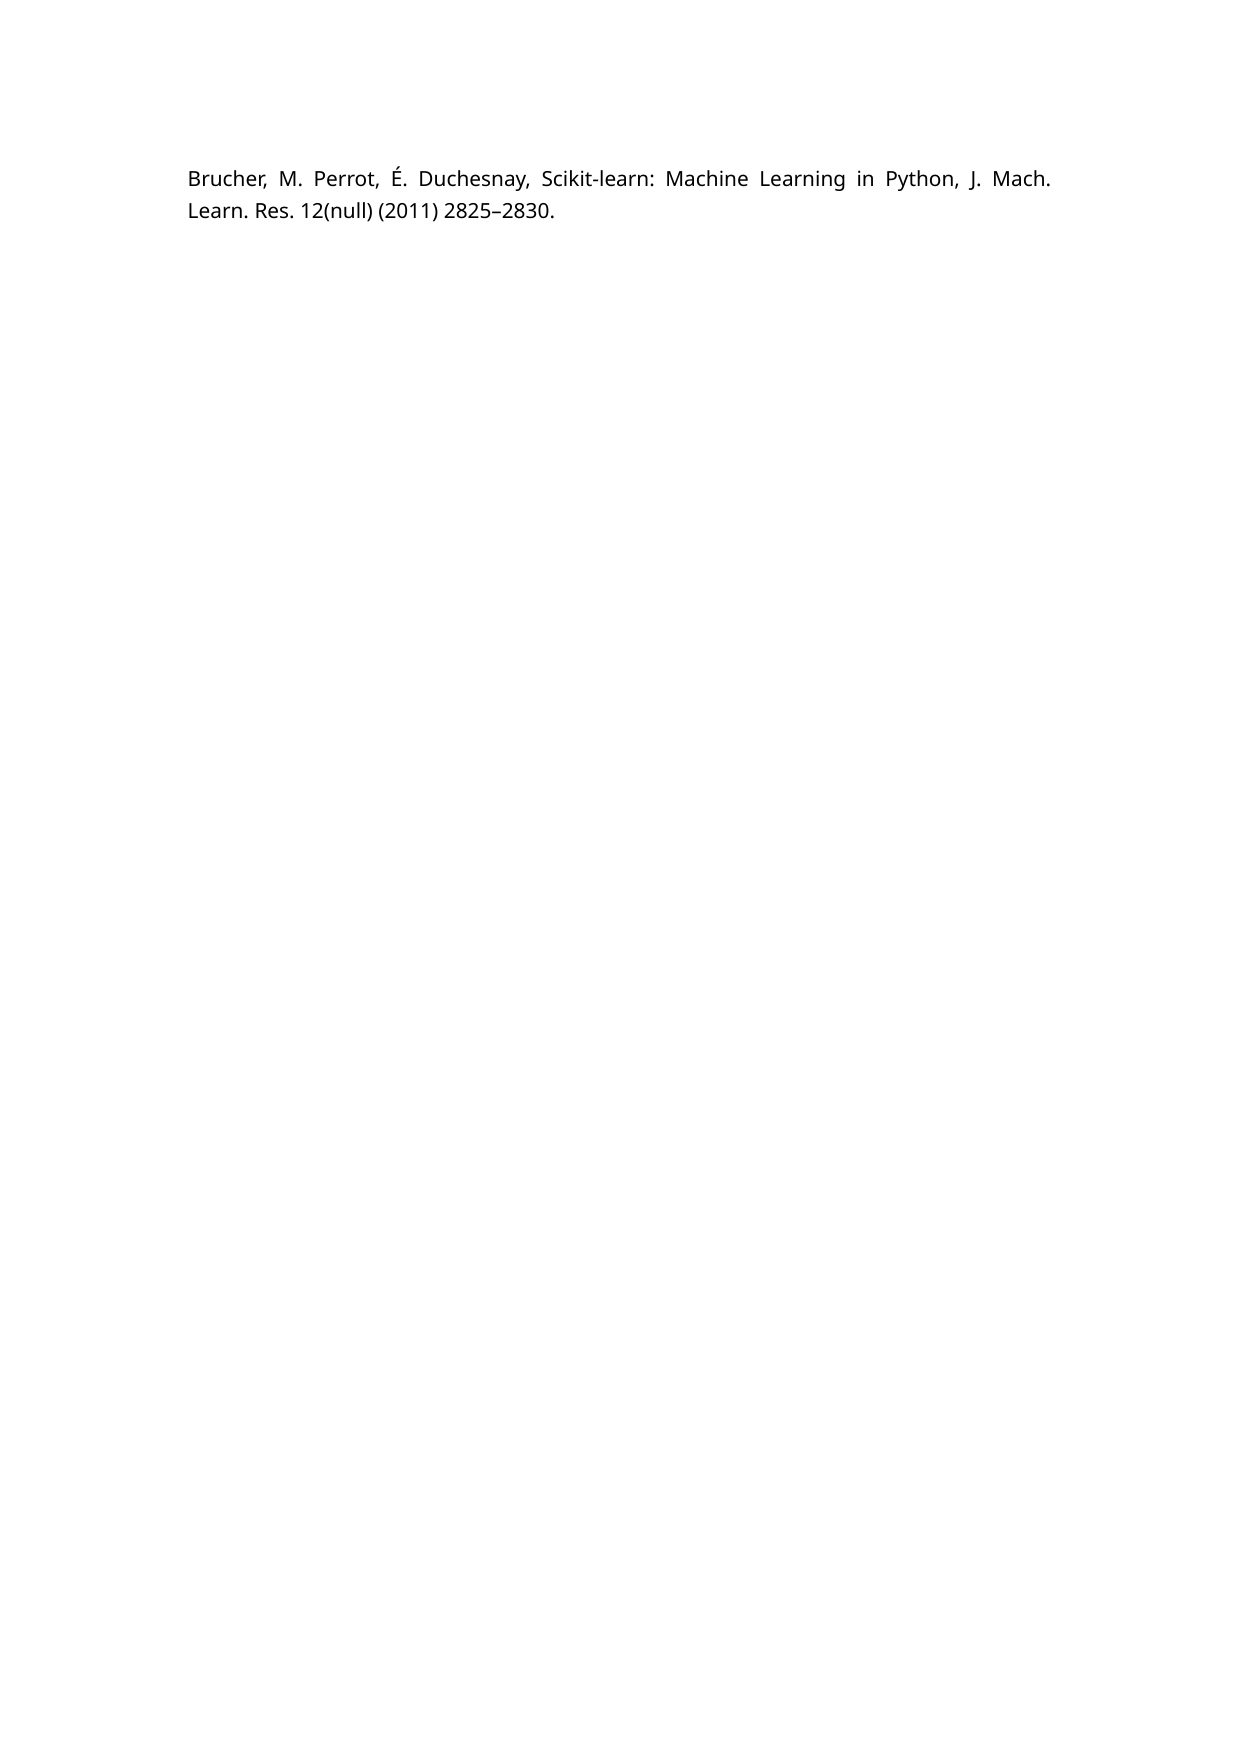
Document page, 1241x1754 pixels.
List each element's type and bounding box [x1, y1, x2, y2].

text [187, 162, 1053, 227]
